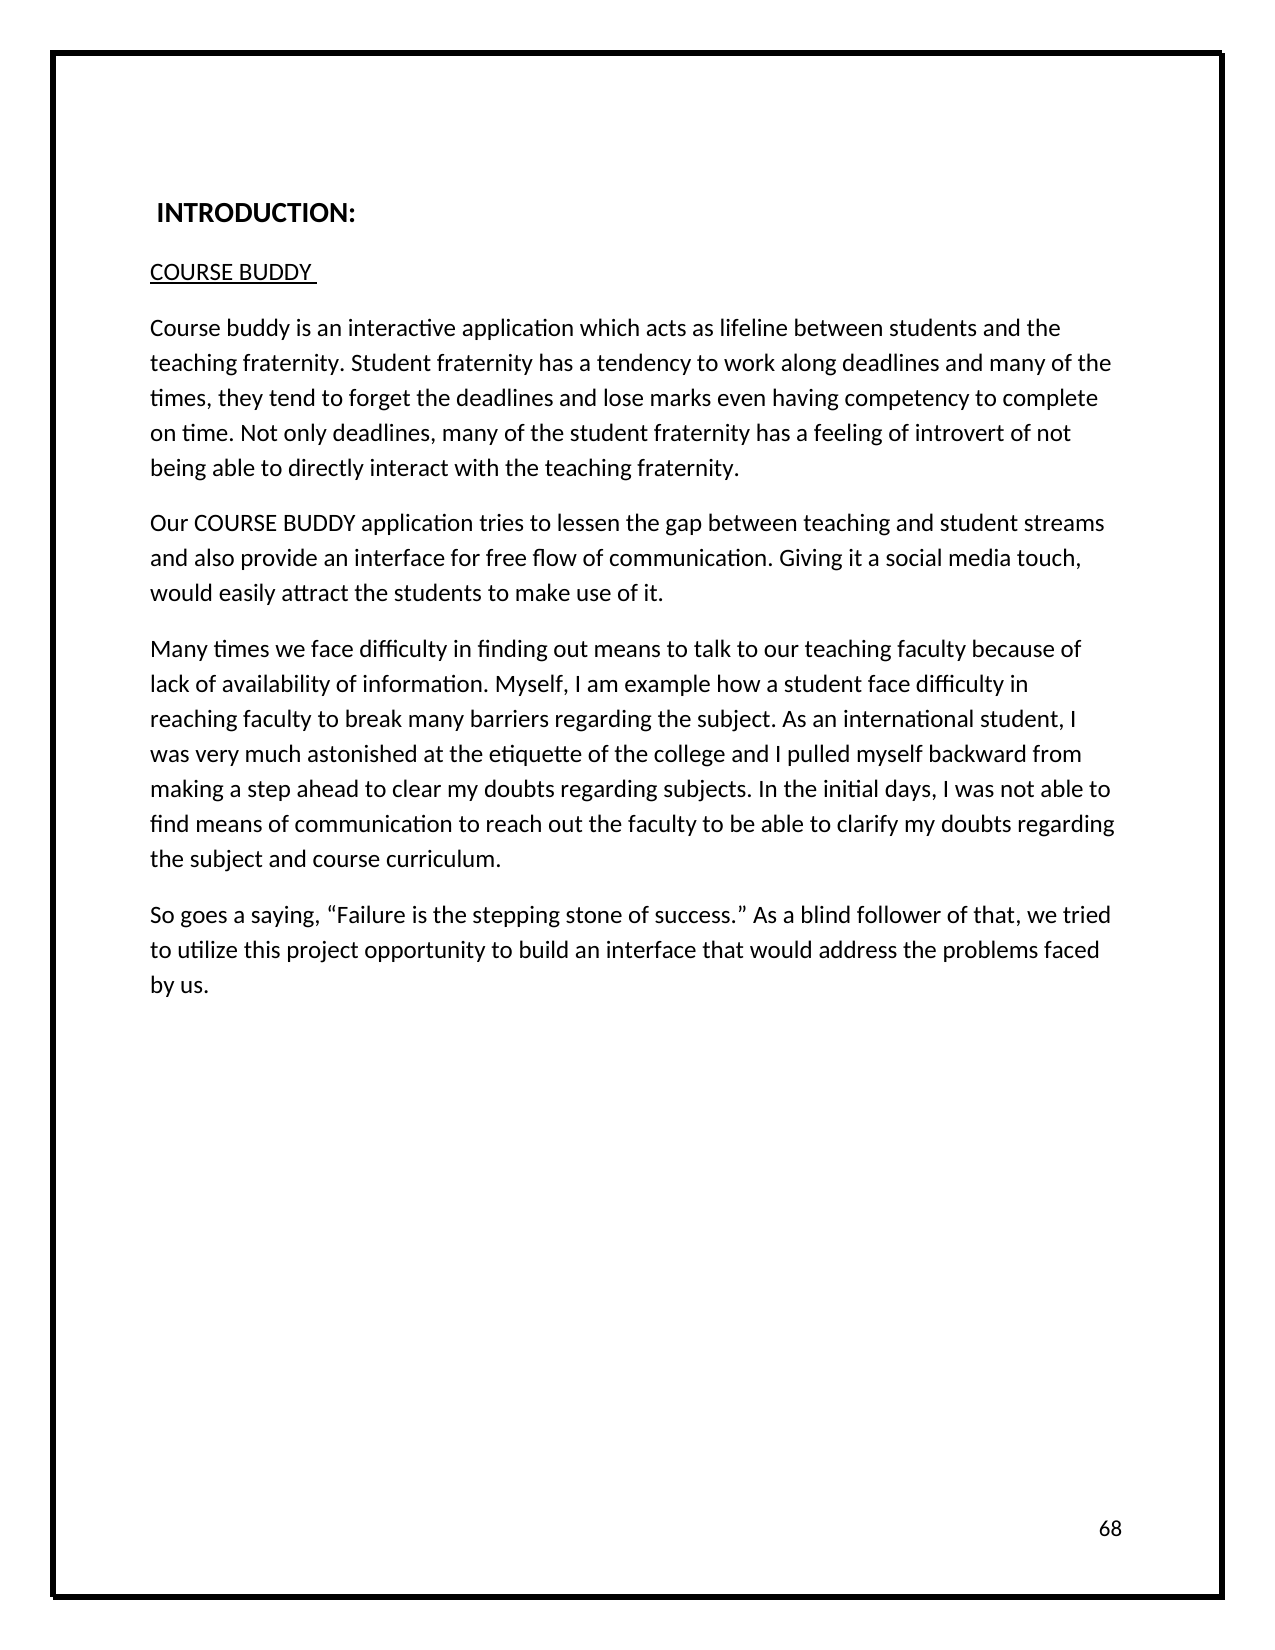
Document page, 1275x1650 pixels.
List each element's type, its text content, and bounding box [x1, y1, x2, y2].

text Our COURSE BUDDY application tries to lessen the gap between teaching and student streams and also provide an interface for free flow of communication. Giving it a social media touch, would easily attract the students to make use of it. [150, 507, 1122, 608]
text INTRODUCTION: [150, 194, 1122, 230]
text Many times we face difficulty in finding out means to talk to our teaching faculty because of lack of availability of information. Myself, I am example how a student face difficulty in reaching faculty to break many barriers regarding the subject. As an international student, I was very much astonished at the etiquette of the college and I pulled myself backward from making a step ahead to clear my doubts regarding subjects. In the initial days, I was not able to find means of communication to reach out the faculty to be able to clarify my doubts regarding the subject and course curriculum. [150, 633, 1122, 874]
text Course buddy is an interactive application which acts as lifeline between students and the teaching fraternity. Student fraternity has a tendency to work along deadlines and many of the times, they tend to forget the deadlines and lose marks even having competency to complete on time. Not only deadlines, many of the student fraternity has a feeling of introvert of not being able to directly interact with the teaching fraternity. [150, 312, 1122, 482]
text COURSE BUDDY [150, 256, 1122, 286]
text So goes a saying, “Failure is the stepping stone of success.” As a blind follower of that, we tried to utilize this project opportunity to build an interface that would address the problems faced by us. [150, 899, 1122, 1000]
